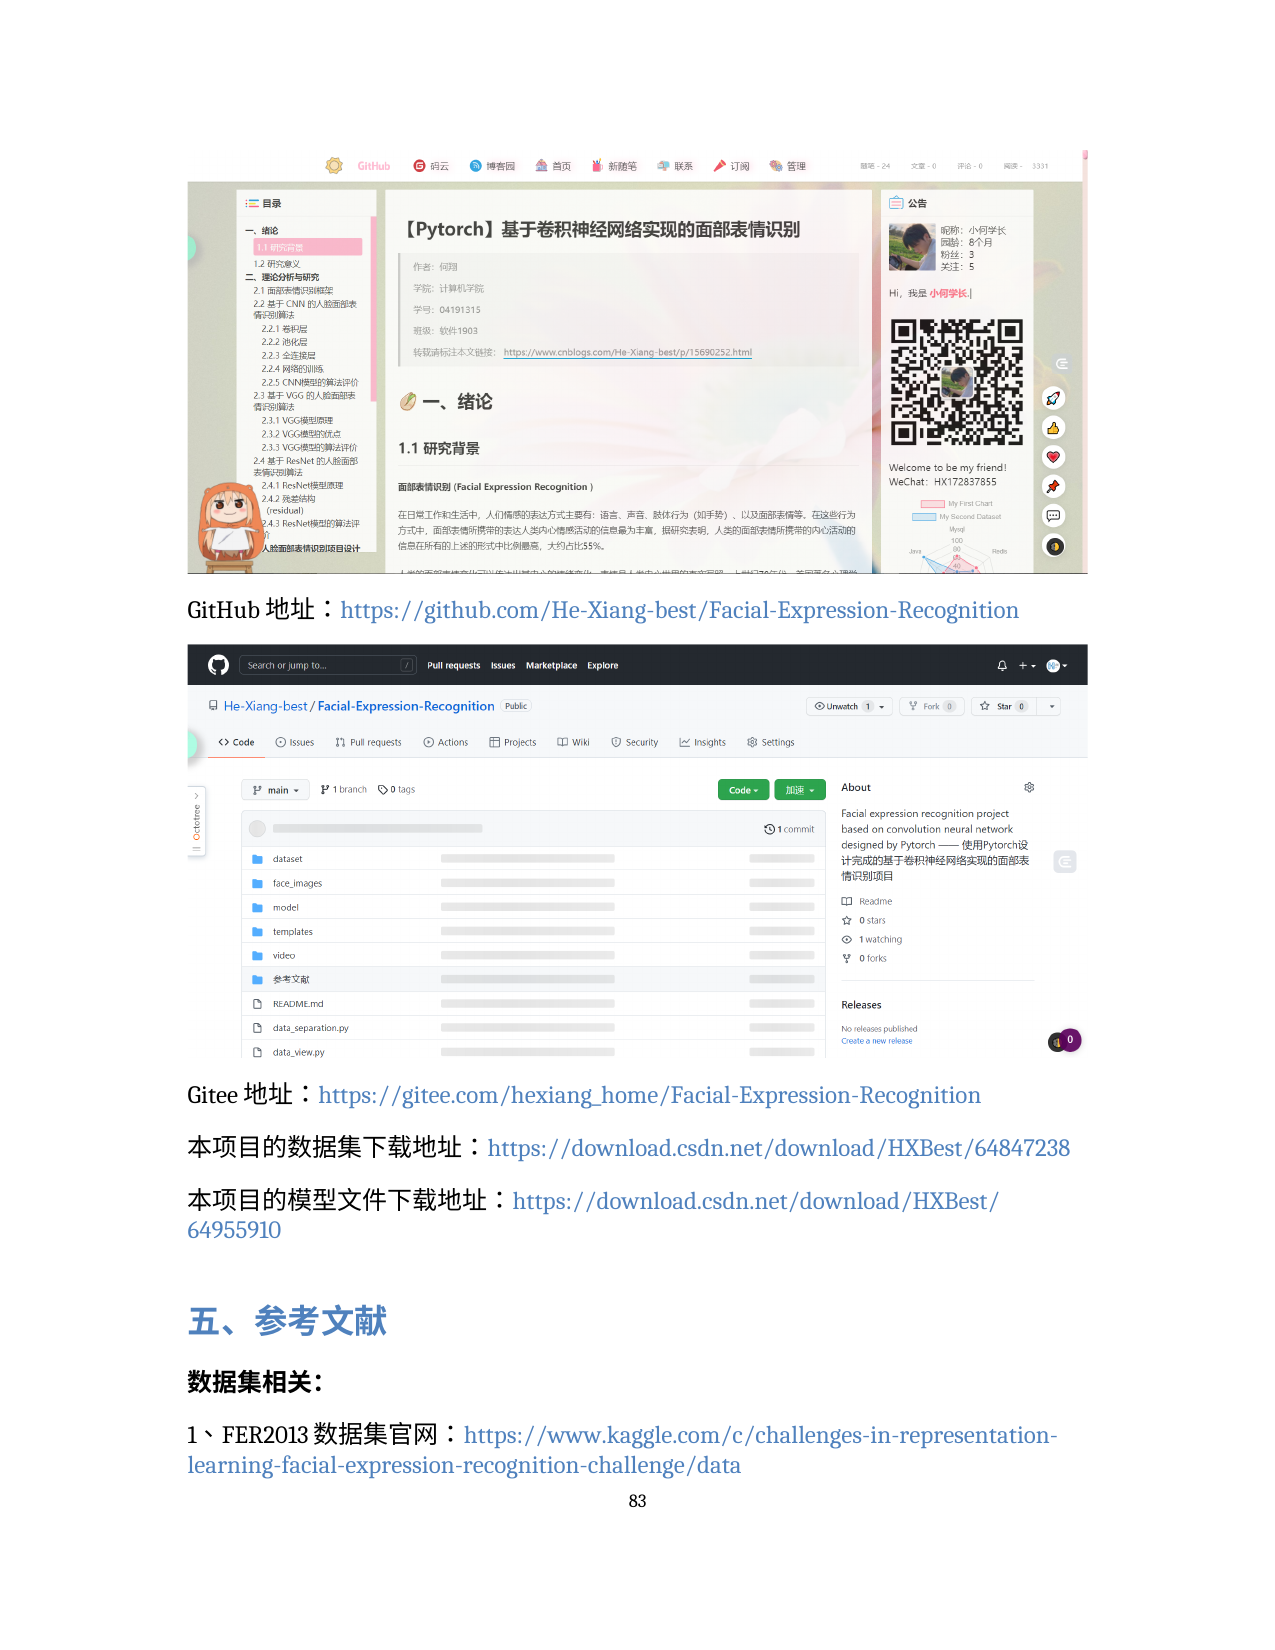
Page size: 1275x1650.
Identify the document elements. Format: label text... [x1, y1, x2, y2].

picture [187, 644, 1088, 1058]
picture [187, 150, 1088, 574]
text 本项目的数据集下载地址：https://download.csdn.net/download/HXBest/64847238 [187, 1129, 1087, 1164]
text 数据集相关： [187, 1362, 1087, 1398]
subtitle 五、参考文献 [187, 1295, 1087, 1343]
text 本项目的模型文件下载地址：https://download.csdn.net/download/HXBest/64955910 [187, 1182, 1087, 1245]
text GitHub地址：https://github.com/He-Xiang-best/Facial-Expression-Recognition [187, 592, 1087, 626]
text Gitee地址：https://gitee.com/hexiang_home/Facial-Expression-Recognition [187, 1077, 1087, 1111]
text 1、FER2013数据集官网：https://www.kaggle.com/c/challenges-in-representation-learning-facial-expression-recognition-challenge/data [187, 1417, 1087, 1480]
